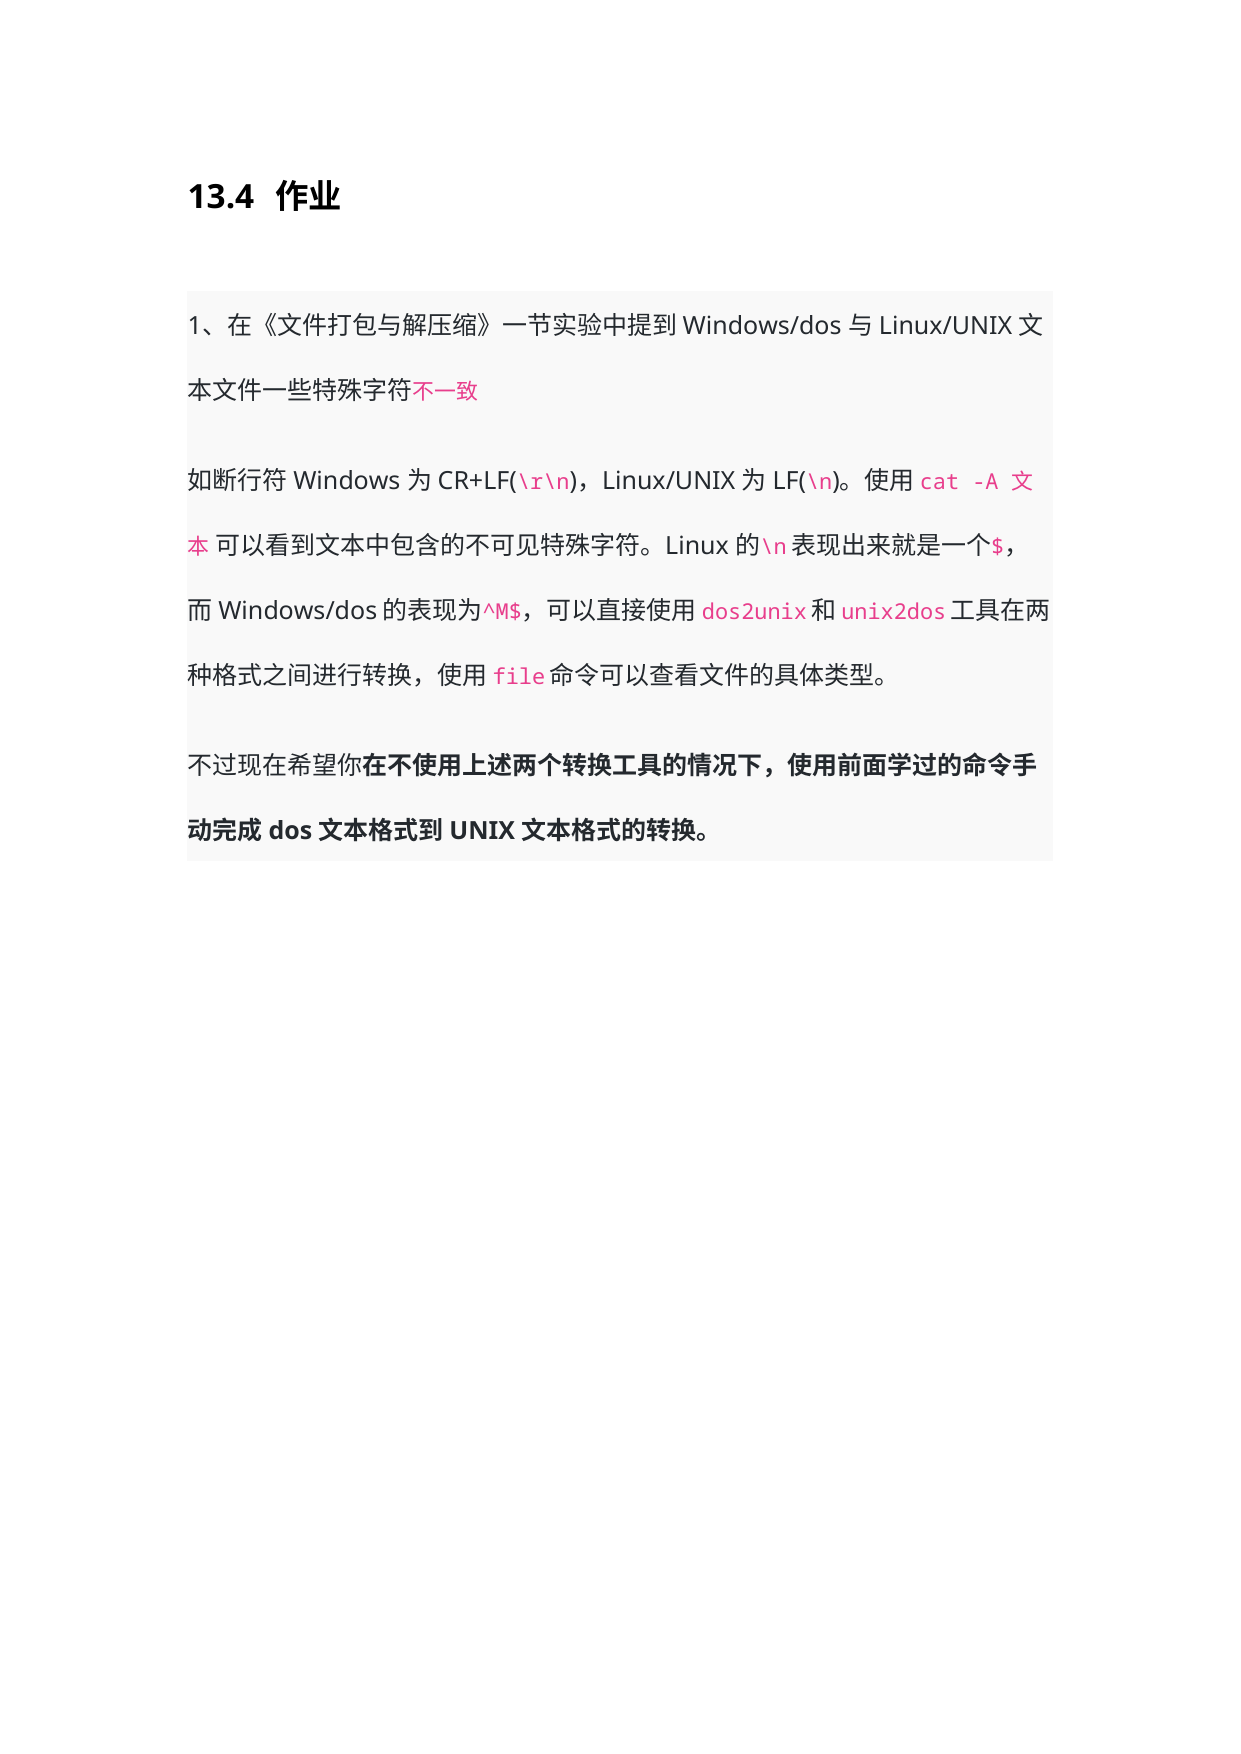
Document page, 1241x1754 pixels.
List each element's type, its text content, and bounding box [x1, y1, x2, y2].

text 不过现在希望你在不使用上述两个转换工具的情况下，使用前面学过的命令手动完成 dos 文本格式到 UNIX 文本格式的转换。 [187, 731, 1053, 861]
text 1、在《文件打包与解压缩》一节实验中提到 Windows/dos 与 Linux/UNIX 文本文件一些特殊字符不一致 [187, 291, 1053, 421]
text 如断行符 Windows 为 CR+LF(\r\n)，Linux/UNIX 为 LF(\n)。使用cat -A 文本 可以看到文本中包含的不可见特殊字符。Linux 的\n表现出来就是一个$，而 Windows/dos的表现为^M$，可以直接使用dos2unix和unix2dos工具在两种格式之间进行转换，使用file命令可以查看文件的具体类型。 [187, 446, 1053, 706]
subtitle 作业 [187, 162, 1053, 227]
